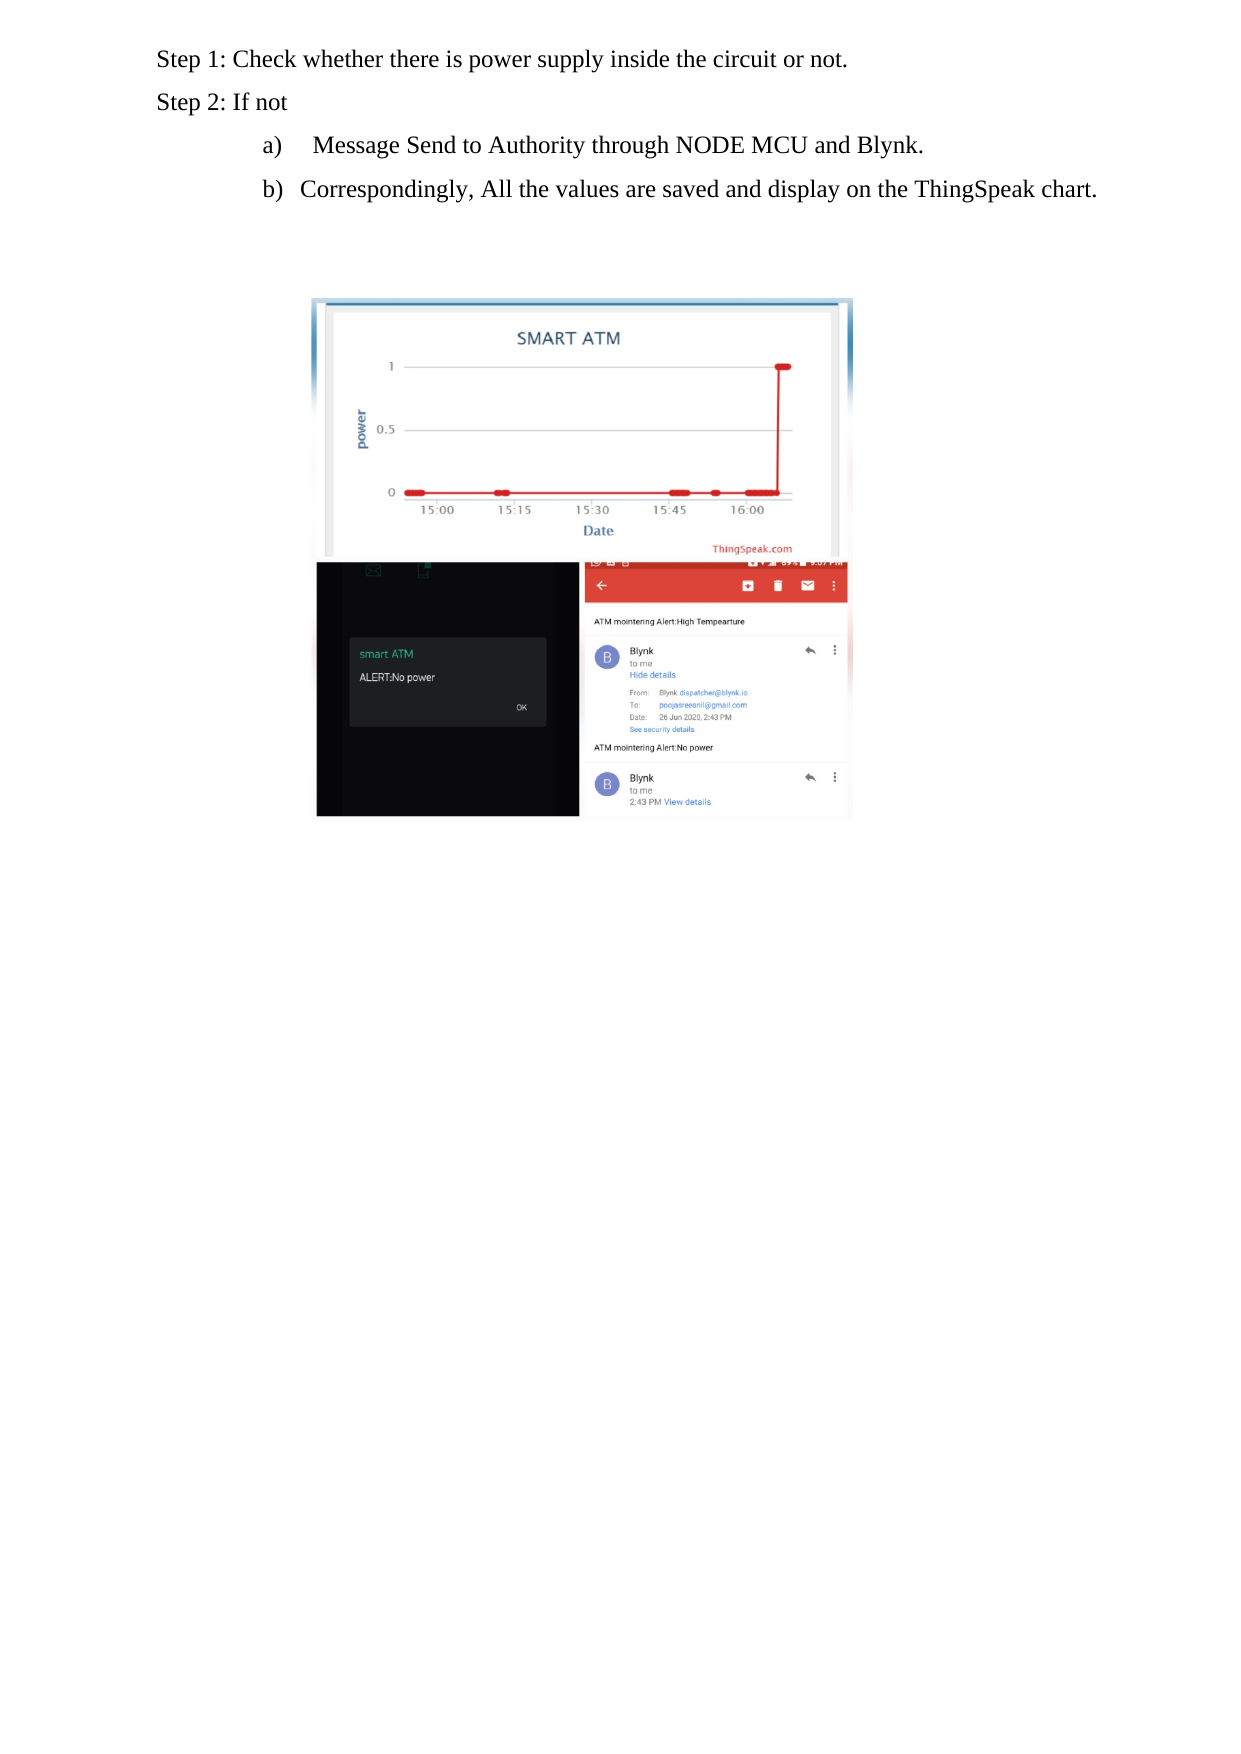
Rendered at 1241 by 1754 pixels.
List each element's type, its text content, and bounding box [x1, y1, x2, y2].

picture [311, 298, 853, 821]
list Step 2: If not [150, 87, 1240, 116]
list Step 1: Check whether there is power supply inside the circuit or not. [150, 44, 1240, 73]
list Correspondingly, All the values are saved and display on the ThingSpeak chart. [262, 174, 1240, 202]
list Message Send to Authority through NODE MCU and Blynk. [262, 131, 1240, 159]
